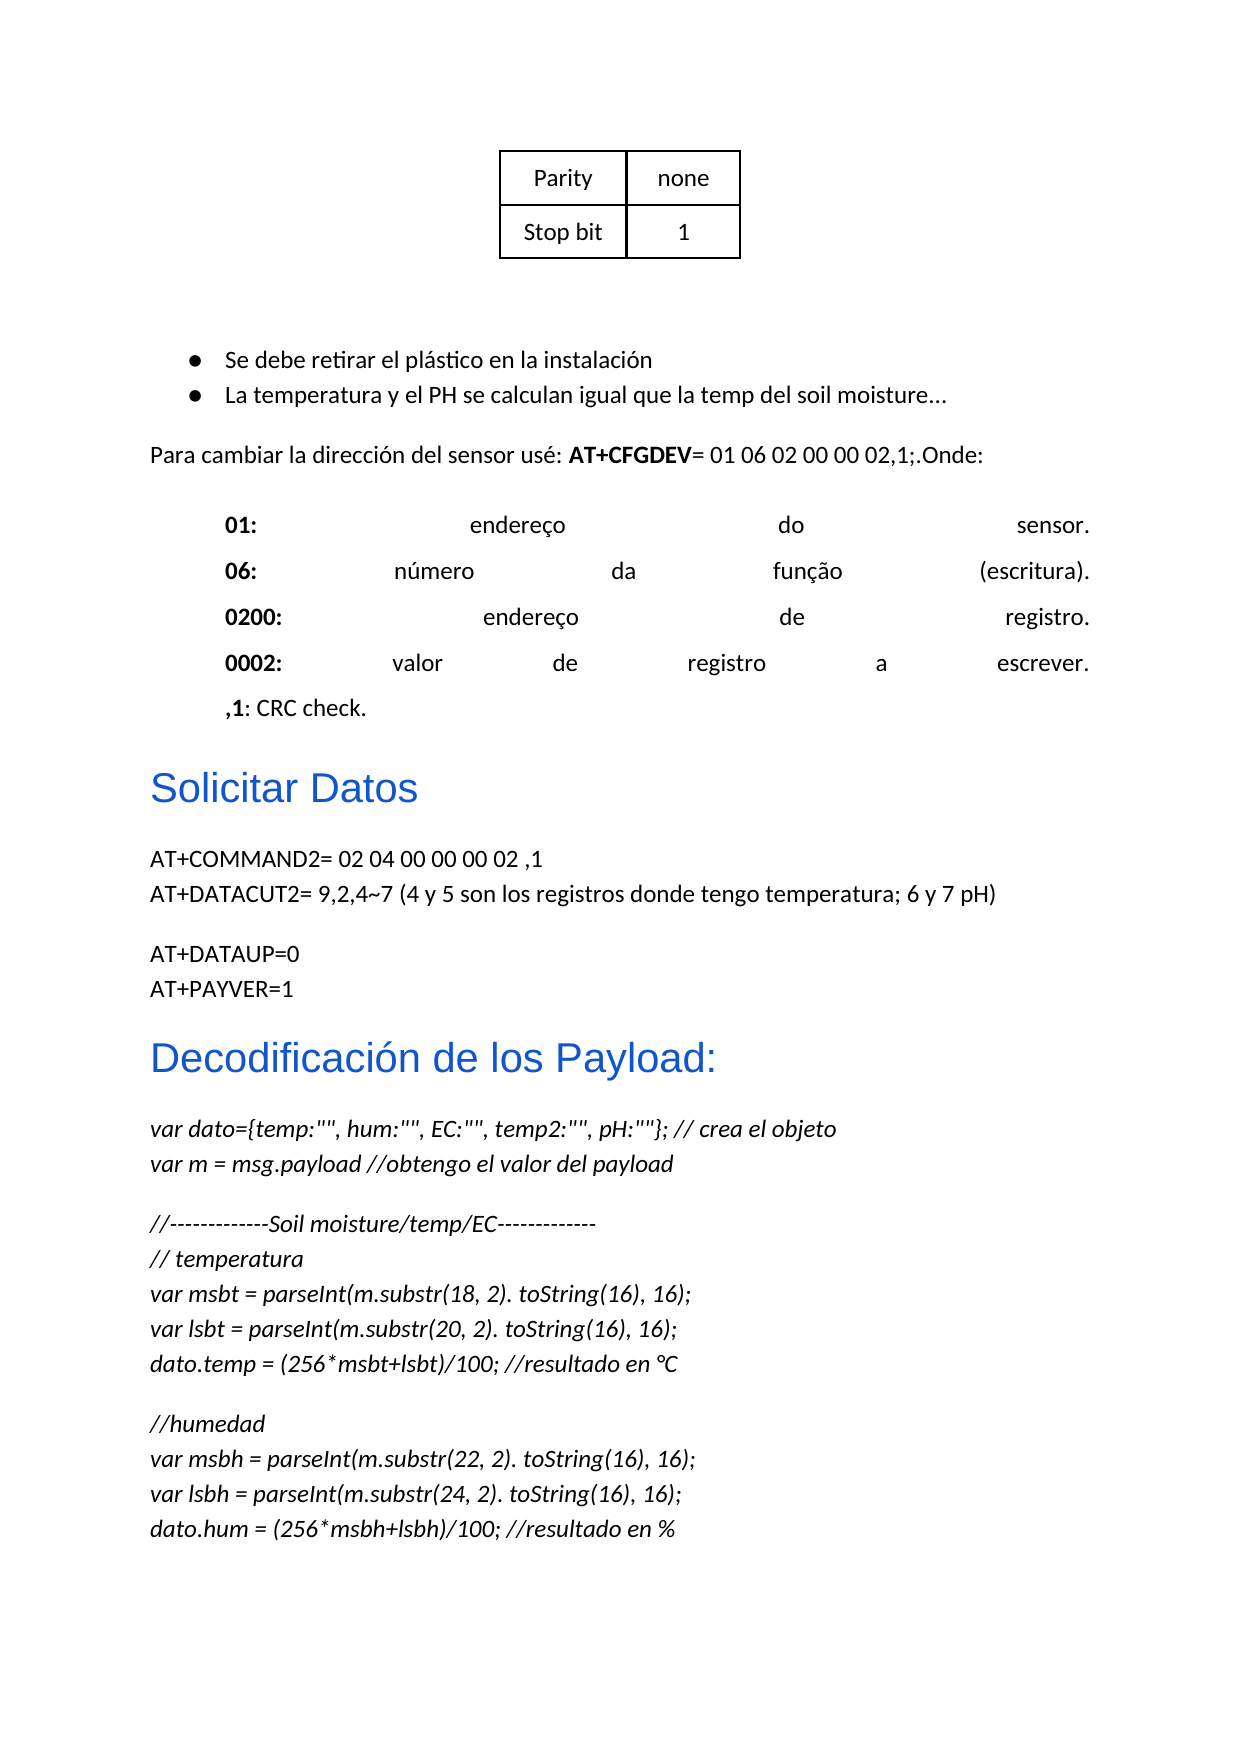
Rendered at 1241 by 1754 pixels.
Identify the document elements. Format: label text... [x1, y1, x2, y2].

text var dato={temp:"", hum:"", EC:"", temp2:"", pH:""}; // crea el objeto var m = msg.payload //obtengo el valor del payload [150, 1113, 1090, 1179]
text //-------------Soil moisture/temp/EC------------- // temperatura var msbt = parseInt(m.substr(18, 2). toString(16), 16); var lsbt = parseInt(m.substr(20, 2). toString(16), 16); dato.temp = (256*msbt+lsbt)/100; //resultado en °C [150, 1208, 1090, 1379]
text AT+COMMAND2= 02 04 00 00 00 02 ,1 AT+DATACUT2= 9,2,4~7 (4 y 5 son los registros donde tengo temperatura; 6 y 7 pH) [150, 843, 1090, 909]
subtitle Decodificación de los Payload: [150, 1033, 1090, 1081]
text AT+DATAUP=0 AT+PAYVER=1 [150, 938, 1090, 1004]
text Para cambiar la dirección del sensor usé: AT+CFGDEV= 01 06 02 00 00 02,1;.Onde: [150, 439, 1090, 469]
text 01: endereço do sensor. 06: número da função (escritura). 0200: endereço de registro. 0002: valor de registro a escrever. ,1: CRC check. [150, 510, 1090, 723]
subtitle Solicitar Datos [150, 763, 1090, 811]
list Se debe retirar el plástico en la instalación [187, 344, 1090, 374]
table_cell 1 [628, 206, 739, 257]
table_cell Stop bit [501, 206, 625, 257]
table_cell none [628, 152, 739, 203]
table_cell Parity [501, 152, 625, 203]
list La temperatura y el PH se calculan igual que la temp del soil moisture... [187, 379, 1090, 409]
text //humedad var msbh = parseInt(m.substr(22, 2). toString(16), 16); var lsbh = parseInt(m.substr(24, 2). toString(16), 16); dato.hum = (256*msbh+lsbh)/100; //resultado en % [150, 1408, 1090, 1544]
